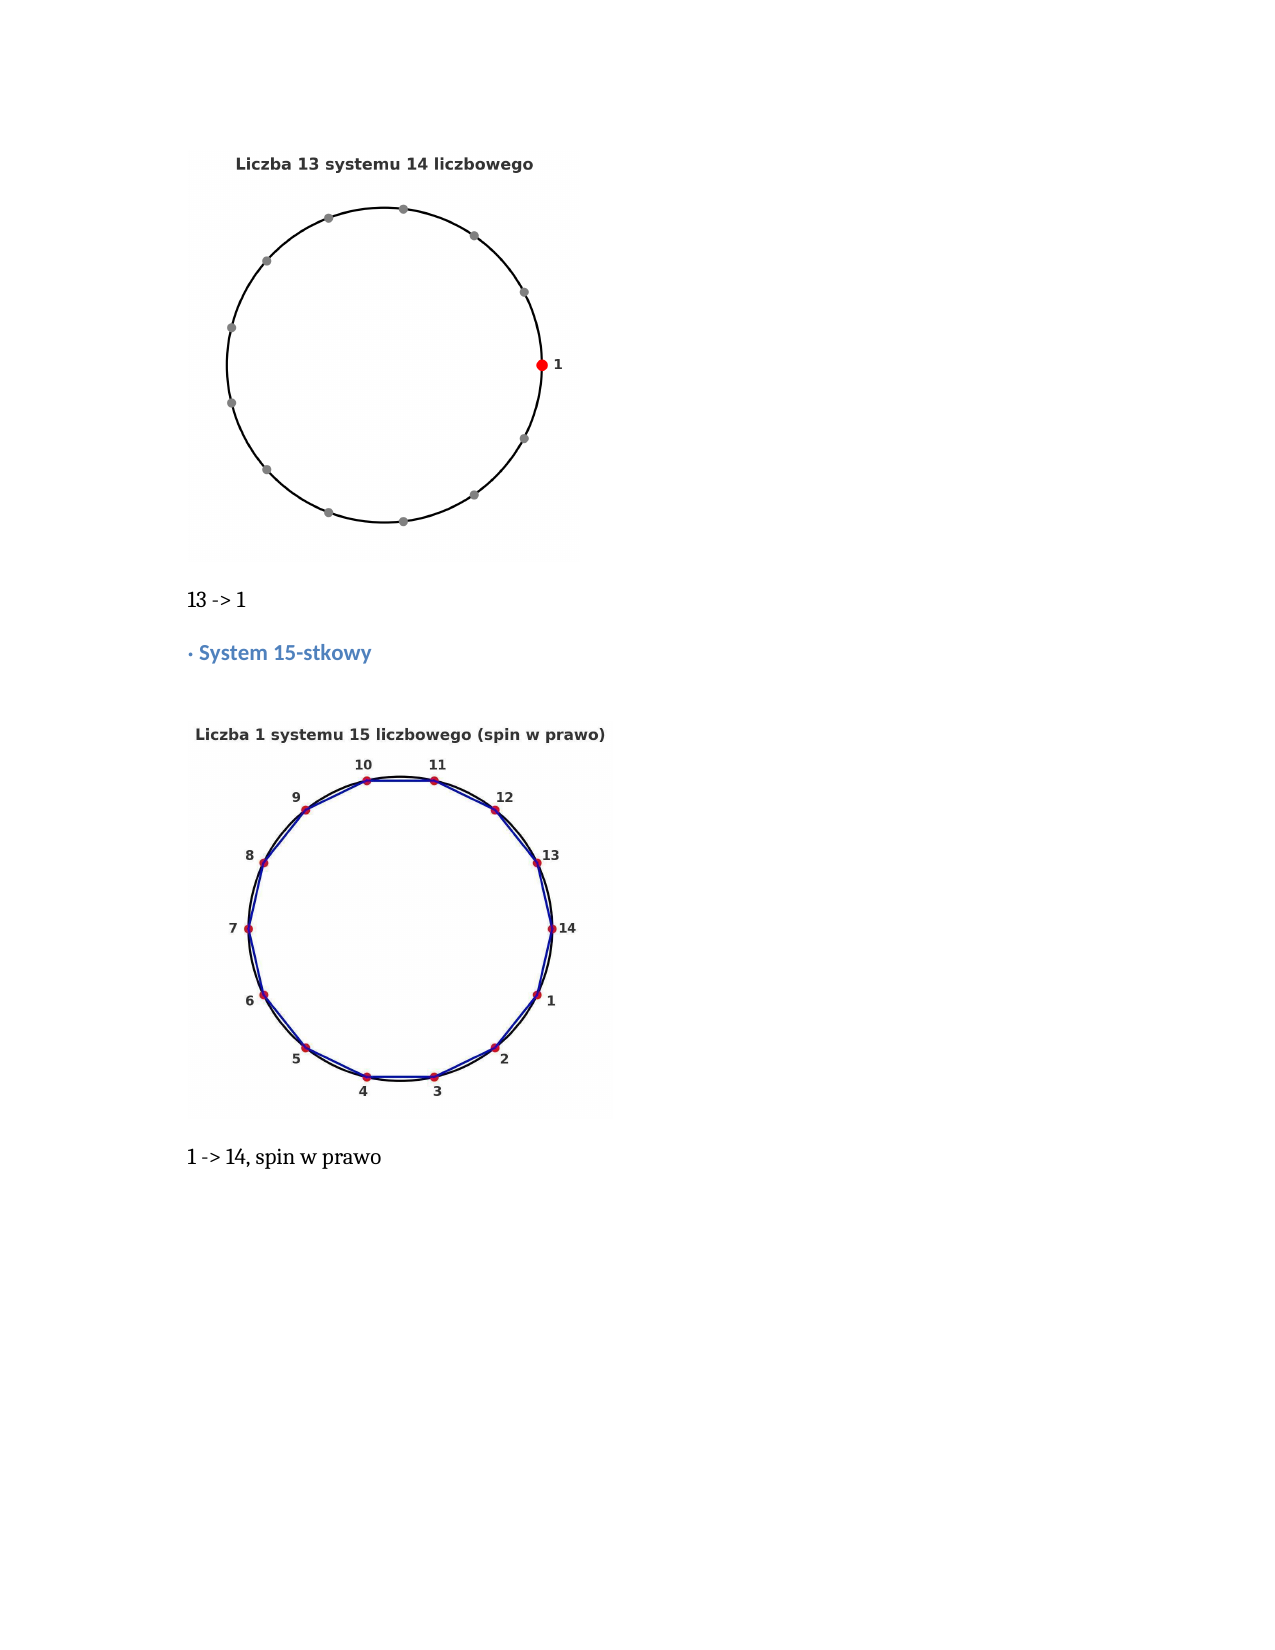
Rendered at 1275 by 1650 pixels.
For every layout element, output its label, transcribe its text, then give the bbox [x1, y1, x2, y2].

subtitle 📌 System 15-stkowy [187, 638, 1087, 666]
picture [187, 150, 581, 562]
text 1 -> 14, spin w prawo [187, 1143, 1087, 1170]
picture [187, 721, 613, 1119]
text 13 -> 1 [187, 587, 1087, 613]
